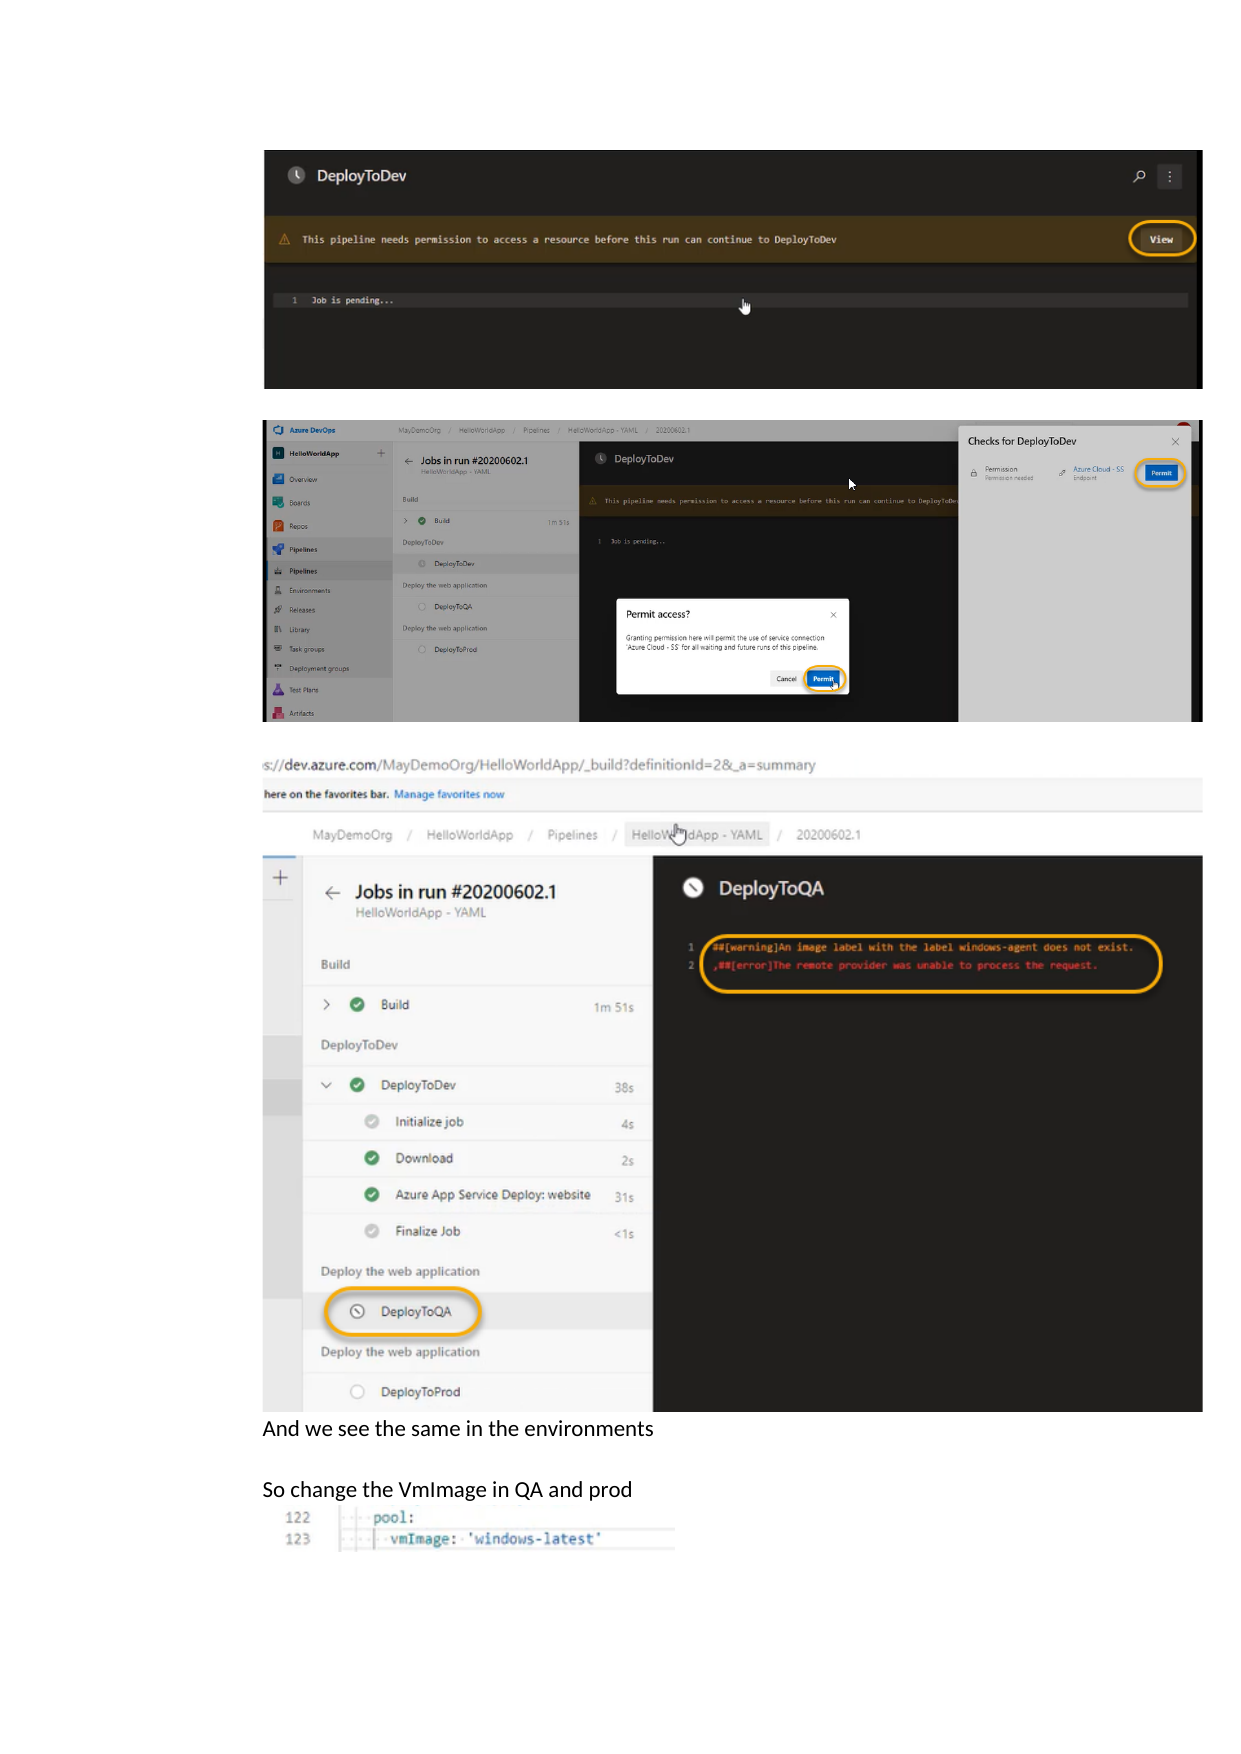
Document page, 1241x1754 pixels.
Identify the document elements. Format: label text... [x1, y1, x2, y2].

picture [262, 1505, 675, 1552]
picture [262, 150, 1203, 389]
list So change the VmImage in QA and prod [262, 1475, 1090, 1503]
picture [262, 753, 1203, 1412]
list And we see the same in the environments [262, 1414, 1090, 1442]
picture [262, 420, 1203, 722]
